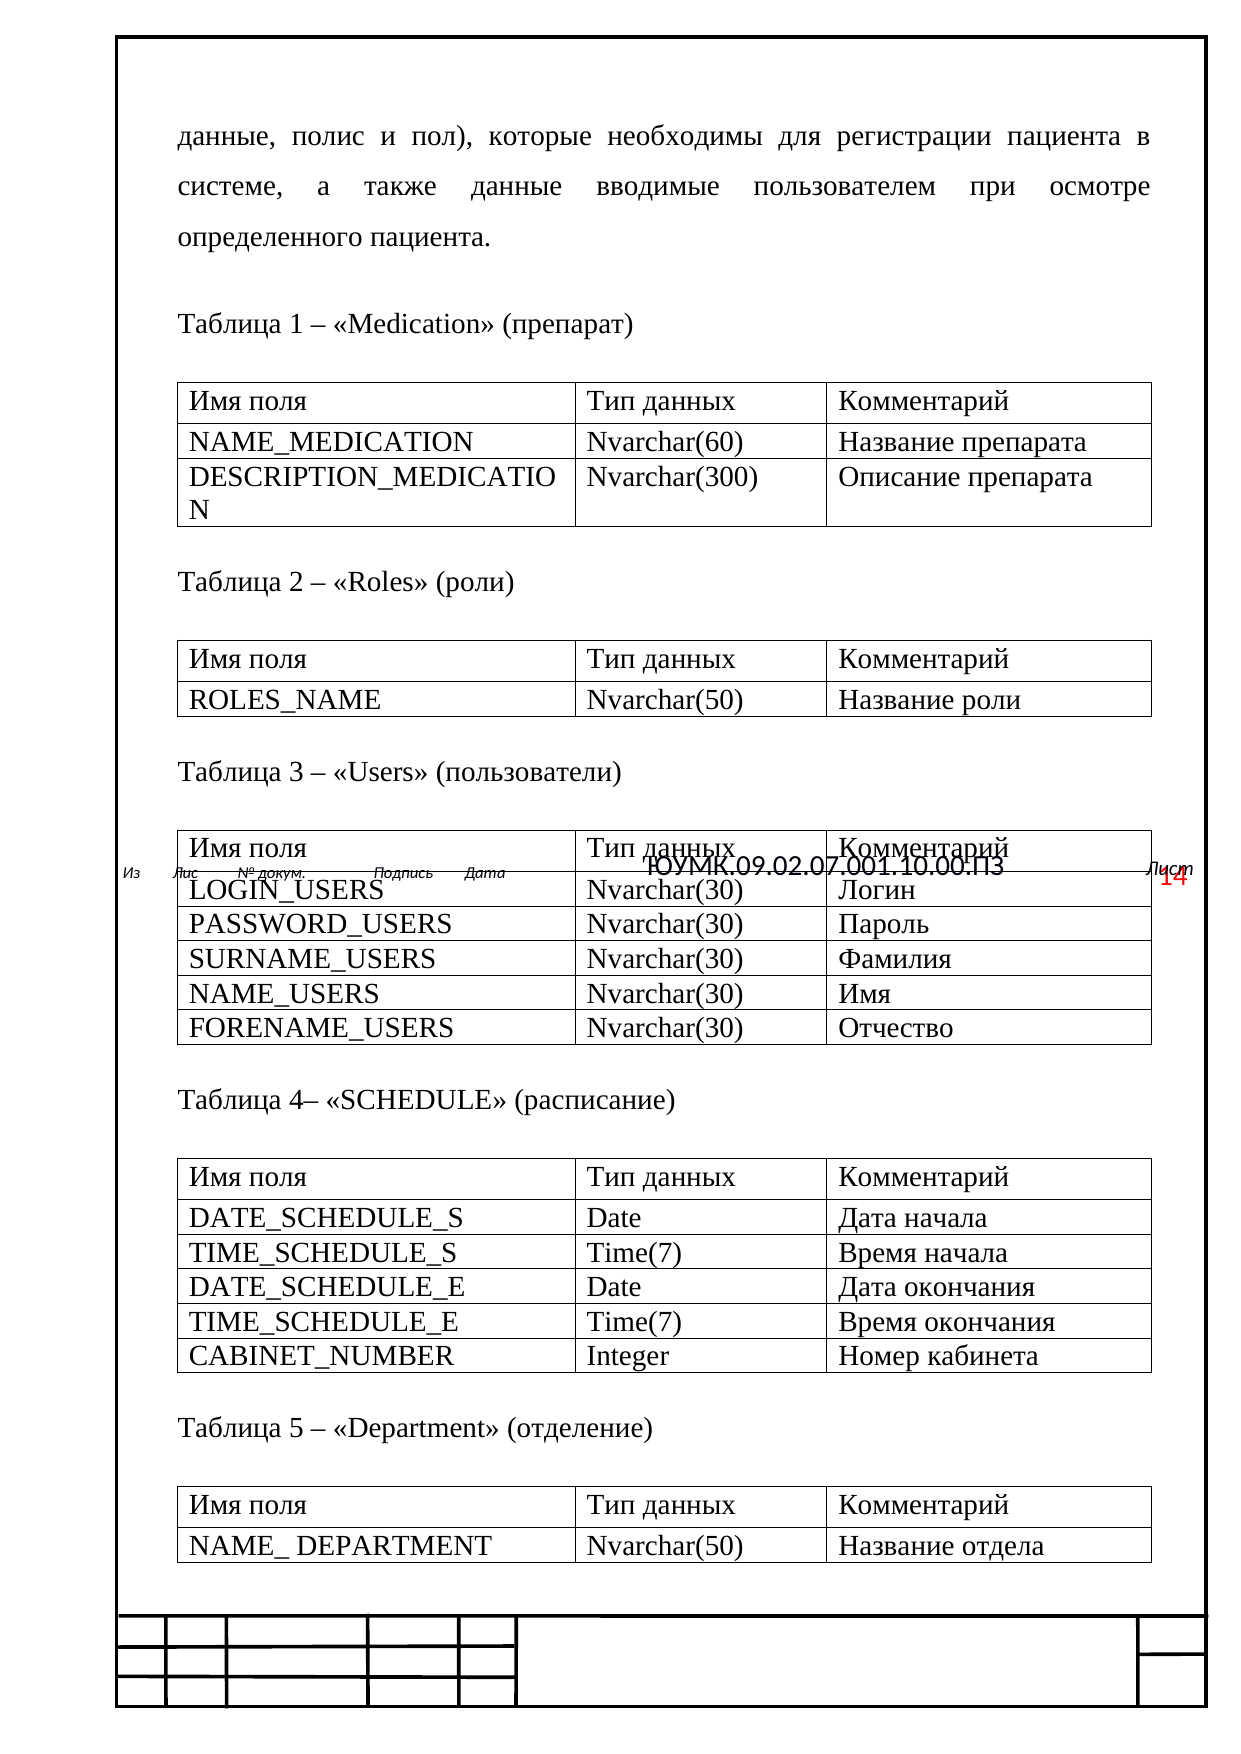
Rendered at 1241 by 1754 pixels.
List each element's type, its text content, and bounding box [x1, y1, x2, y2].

table_cell Фамилия [827, 941, 1151, 975]
table_cell Nvarchar(30) [576, 976, 826, 1009]
table_cell Nvarchar(50) [576, 682, 826, 716]
text Таблица 4– «SCHEDULE» (расписание) [177, 1082, 1152, 1116]
table_cell NAME_USERS [178, 976, 575, 1009]
table_header Комментарий [827, 831, 1151, 871]
table_cell NAME_ DEPARTMENT [178, 1528, 575, 1562]
table_cell Nvarchar(50) [576, 1528, 826, 1562]
table_cell TIME_SCHEDULE_S [178, 1235, 575, 1268]
table_header Тип данных [576, 383, 826, 423]
table_cell DESCRIPTION_MEDICATION [178, 459, 575, 526]
table_cell Название роли [827, 682, 1151, 716]
table_cell Логин [827, 872, 1151, 906]
table_cell Nvarchar(300) [576, 459, 826, 526]
table_cell ROLES_NAME [178, 682, 575, 716]
table_header Тип данных [576, 1487, 826, 1527]
table_cell Время начала [827, 1235, 1151, 1268]
table_cell Nvarchar(30) [576, 872, 826, 906]
table_header Имя поля [178, 1487, 575, 1527]
table_header Комментарий [827, 1487, 1151, 1527]
table_header Комментарий [827, 383, 1151, 423]
table_cell SURNAME_USERS [178, 941, 575, 975]
table_cell FORENAME_USERS [178, 1010, 575, 1044]
table_cell Nvarchar(60) [576, 424, 826, 458]
table_cell Пароль [827, 907, 1151, 940]
table_cell TIME_SCHEDULE_E [178, 1304, 575, 1337]
table_cell NAME_MEDICATION [178, 424, 575, 458]
table_cell Date [576, 1269, 826, 1303]
table_header Тип данных [576, 641, 826, 681]
table_cell Time(7) [576, 1235, 826, 1268]
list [177, 118, 1152, 252]
table_cell DATE_SCHEDULE_E [178, 1269, 575, 1303]
table_header Имя поля [178, 641, 575, 681]
table_header Имя поля [178, 831, 575, 871]
table_cell LOGIN_USERS [178, 872, 575, 906]
table_cell Integer [576, 1339, 826, 1372]
table_cell Название отдела [827, 1528, 1151, 1562]
table_header Тип данных [576, 831, 826, 871]
table_cell Время окончания [827, 1304, 1151, 1337]
text Таблица 3 – «Users» (пользователи) [177, 754, 1152, 788]
table_header Имя поля [178, 1159, 575, 1199]
table_cell Дата окончания [827, 1269, 1151, 1303]
table_cell Имя [827, 976, 1151, 1009]
table_cell Дата начала [827, 1200, 1151, 1234]
text Таблица 2 – «Roles» (роли) [177, 564, 1152, 598]
table_cell PASSWORD_USERS [178, 907, 575, 940]
table_cell CABINET_NUMBER [178, 1339, 575, 1372]
table_header Комментарий [827, 1159, 1151, 1199]
table_cell Номер кабинета [827, 1339, 1151, 1372]
table_cell Название препарата [827, 424, 1151, 458]
table_cell Nvarchar(30) [576, 907, 826, 940]
table_cell Nvarchar(30) [576, 941, 826, 975]
table_cell Отчество [827, 1010, 1151, 1044]
table_header Имя поля [178, 383, 575, 423]
table_cell Time(7) [576, 1304, 826, 1337]
text Таблица 5 – «Department» (отделение) [177, 1411, 1152, 1444]
table_cell Nvarchar(30) [576, 1010, 826, 1044]
table_header Тип данных [576, 1159, 826, 1199]
text Таблица 1 – «Medication» (препарат) [177, 307, 1152, 340]
table_header Комментарий [827, 641, 1151, 681]
table_cell Описание препарата [827, 459, 1151, 526]
table_cell DATE_SCHEDULE_S [178, 1200, 575, 1234]
table_cell Date [576, 1200, 826, 1234]
